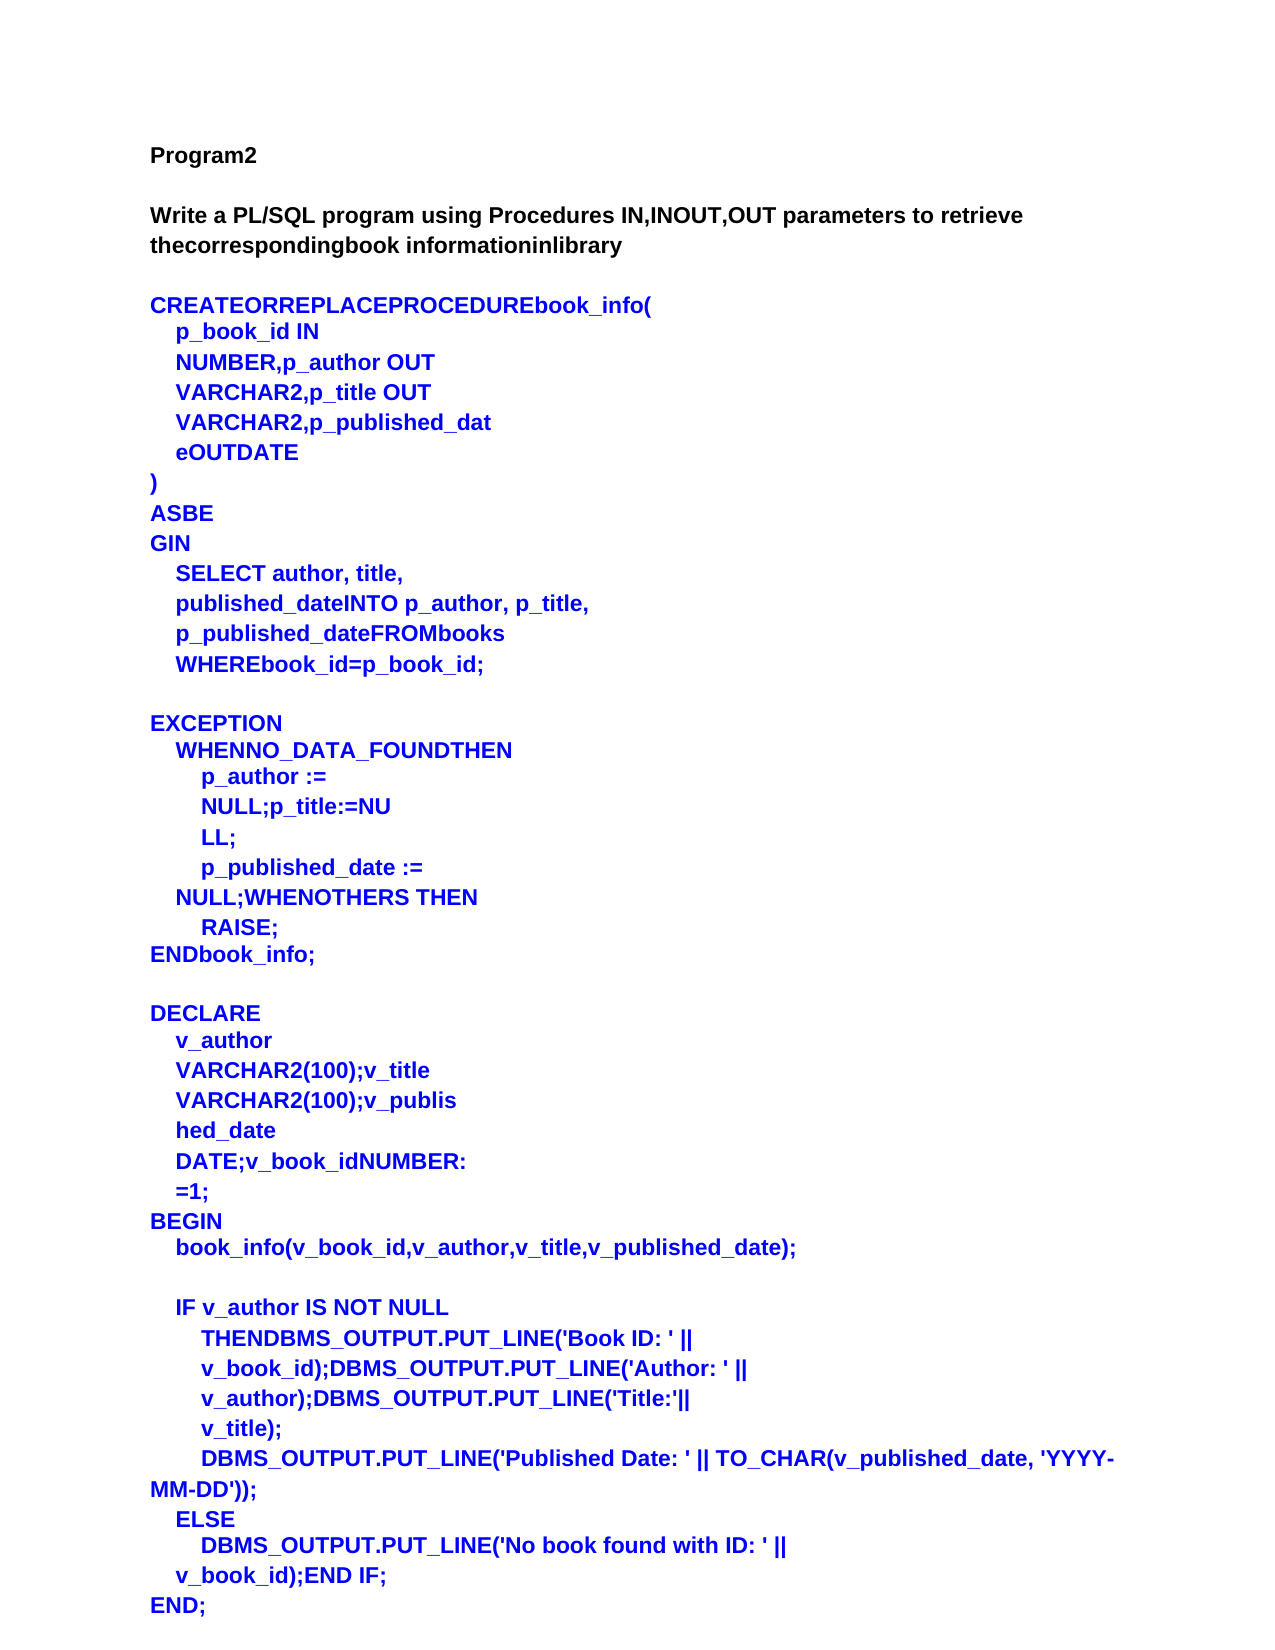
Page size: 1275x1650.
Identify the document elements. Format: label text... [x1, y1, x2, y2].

text v_author VARCHAR2(100);v_title VARCHAR2(100);v_published_date DATE;v_book_idNUMBER:=1; [175, 1027, 469, 1204]
text DECLARE [150, 1000, 1210, 1027]
text BEGIN [150, 1208, 1210, 1234]
text IF v_author IS NOT NULL THENDBMS_OUTPUT.PUT_LINE('Book ID: ' || v_book_id);DBMS_OUTPUT.PUT_LINE('Author: ' || v_author);DBMS_OUTPUT.PUT_LINE('Title:'||v_title); [175, 1294, 768, 1441]
text ) ASBEGIN [150, 469, 225, 556]
text RAISE; [201, 914, 1210, 941]
text WHEREbook_id=p_book_id; [175, 651, 1210, 677]
text Write a PL/SQL program using Procedures IN,INOUT,OUT parameters to retrieve thecorrespondingbook informationinlibrary [150, 202, 1066, 258]
text EXCEPTION [150, 710, 1210, 737]
text ENDbook_info; [150, 941, 1210, 967]
text p_book_id IN NUMBER,p_author OUT VARCHAR2,p_title OUT VARCHAR2,p_published_dateOUTDATE [175, 318, 495, 465]
text ELSE [175, 1506, 1210, 1532]
text p_published_date := NULL;WHENOTHERS THEN [175, 854, 500, 910]
text WHENNO_DATA_FOUNDTHEN [175, 737, 1210, 763]
text END; [150, 1592, 1210, 1619]
text DBMS_OUTPUT.PUT_LINE('No book found with ID: ' || v_book_id);END IF; [175, 1532, 924, 1589]
text Program2 [150, 142, 1210, 168]
text book_info(v_book_id,v_author,v_title,v_published_date); [175, 1234, 1210, 1261]
text CREATEORREPLACEPROCEDUREbook_info( [150, 292, 1210, 318]
text SELECT author, title, published_dateINTO p_author, p_title, p_published_dateFROMbooks [175, 560, 624, 647]
text p_author := NULL;p_title:=NULL; [201, 763, 403, 850]
text DBMS_OUTPUT.PUT_LINE('Published Date: ' || TO_CHAR(v_published_date, 'YYYY-MM-DD')); [150, 1445, 1116, 1502]
